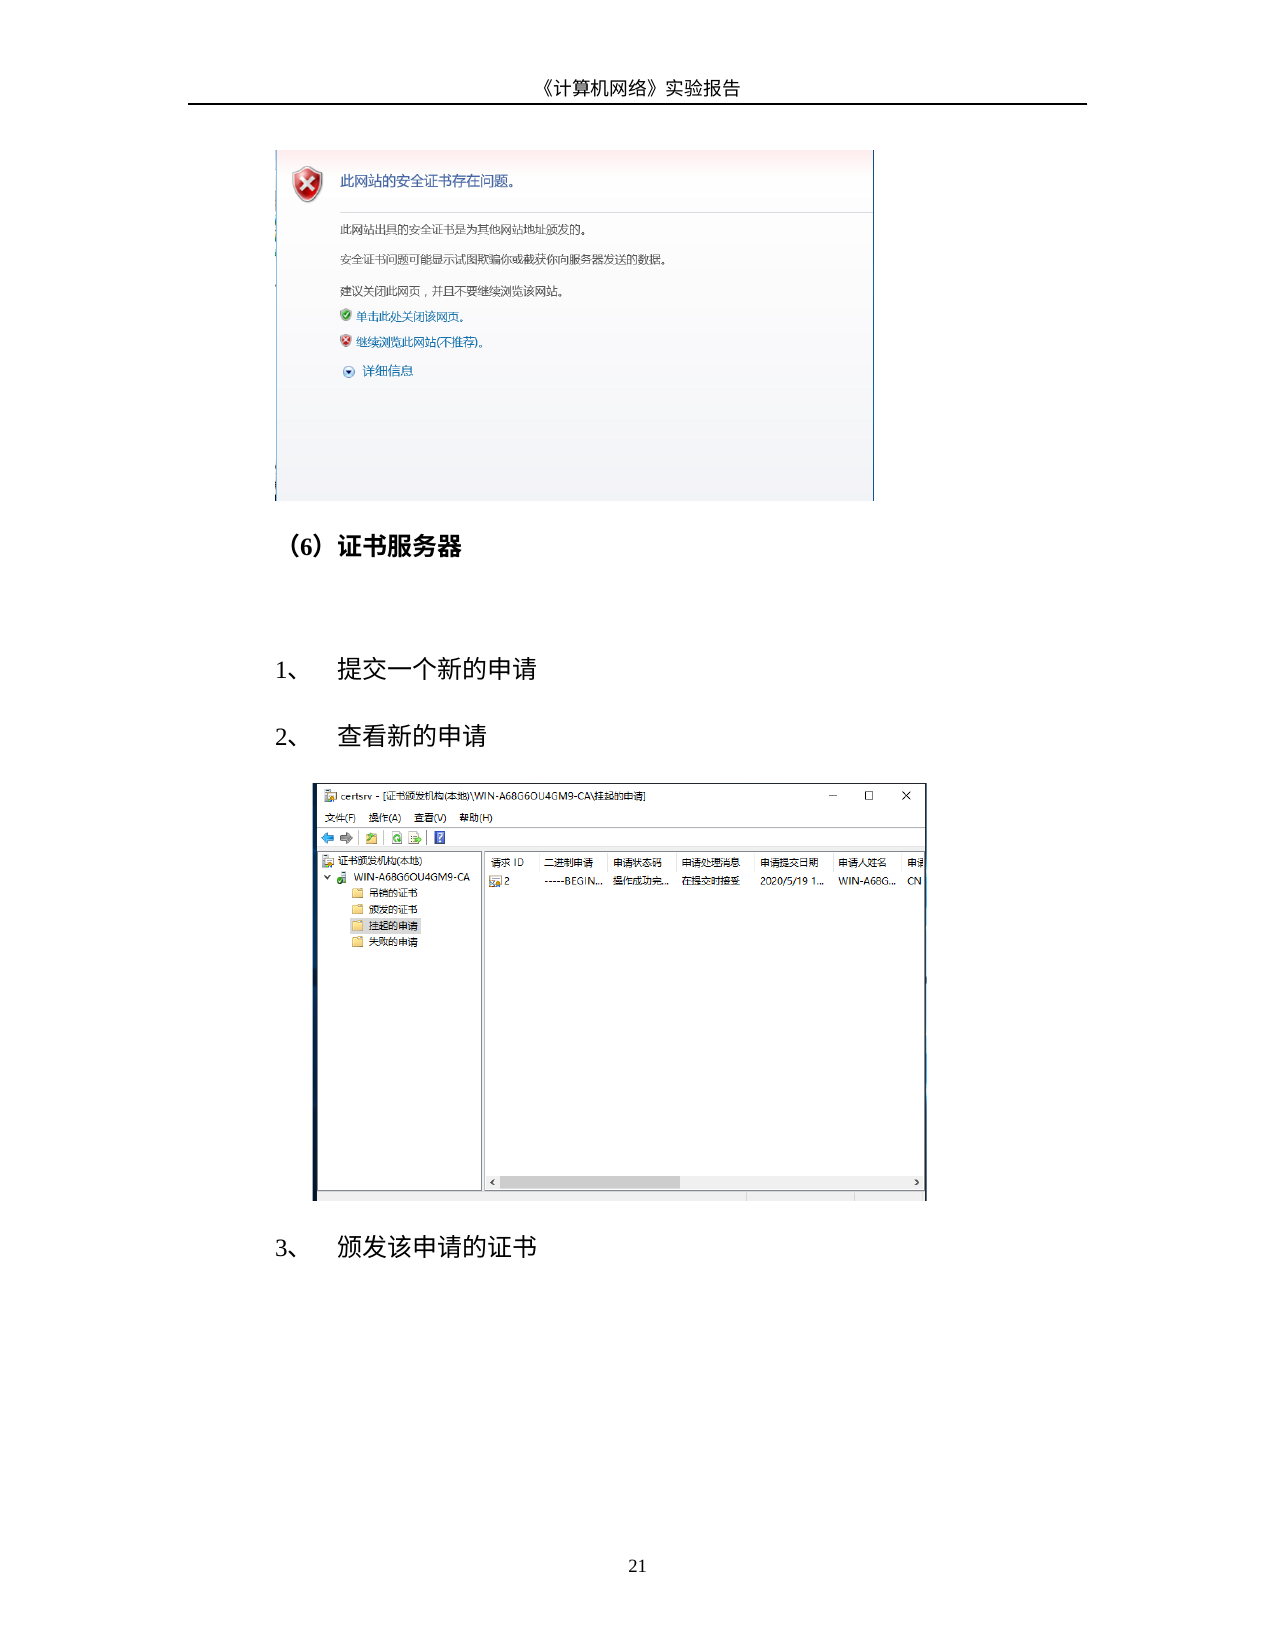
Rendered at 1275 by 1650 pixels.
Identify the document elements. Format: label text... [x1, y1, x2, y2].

list 颁发该申请的证书 [275, 1227, 1087, 1263]
list 提交一个新的申请 [275, 649, 1087, 686]
list （6）证书服务器 [275, 527, 1087, 563]
picture [312, 783, 927, 1201]
list 查看新的申请 [275, 716, 1087, 752]
picture [275, 150, 874, 501]
